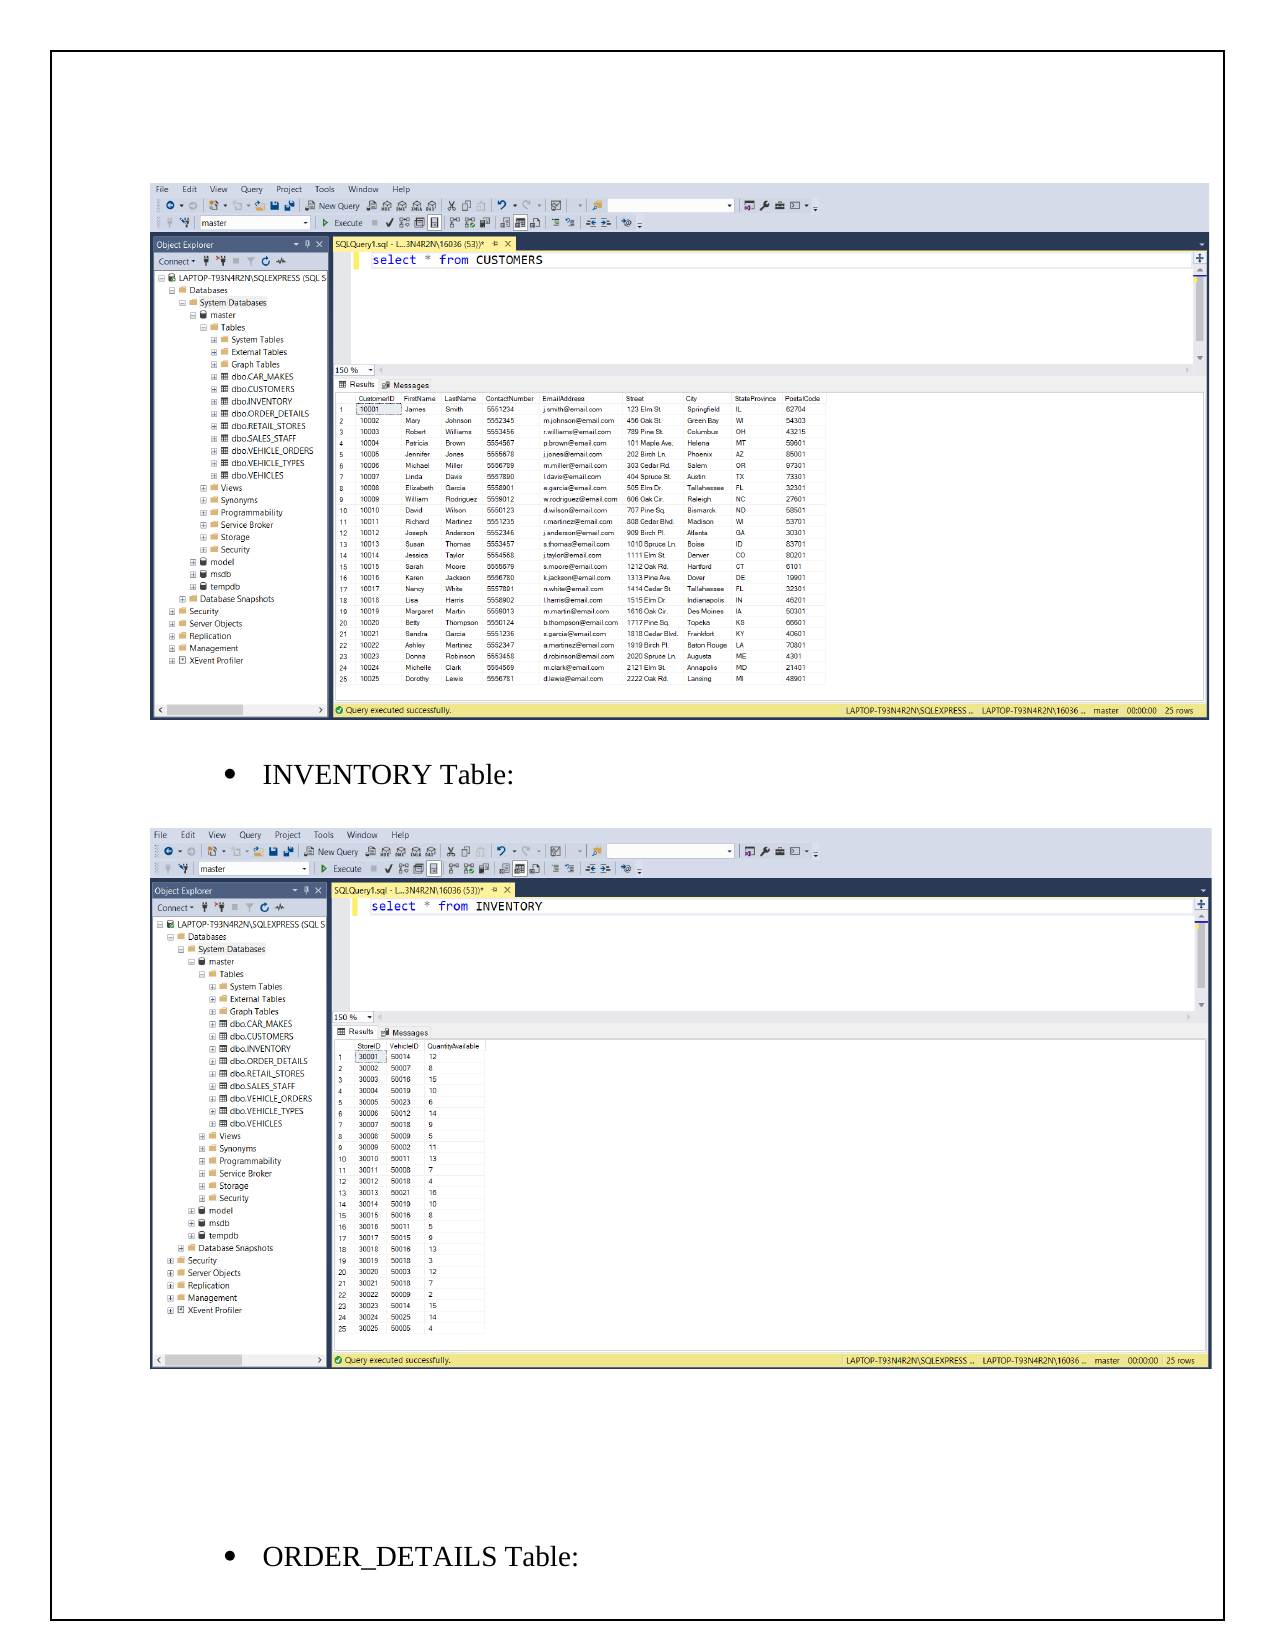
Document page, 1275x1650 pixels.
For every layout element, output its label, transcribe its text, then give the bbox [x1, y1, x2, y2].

picture [150, 183, 1210, 720]
list ORDER_DETAILS Table: [225, 1539, 1126, 1573]
list INVENTORY Table: [225, 757, 1126, 791]
picture [150, 828, 1212, 1369]
